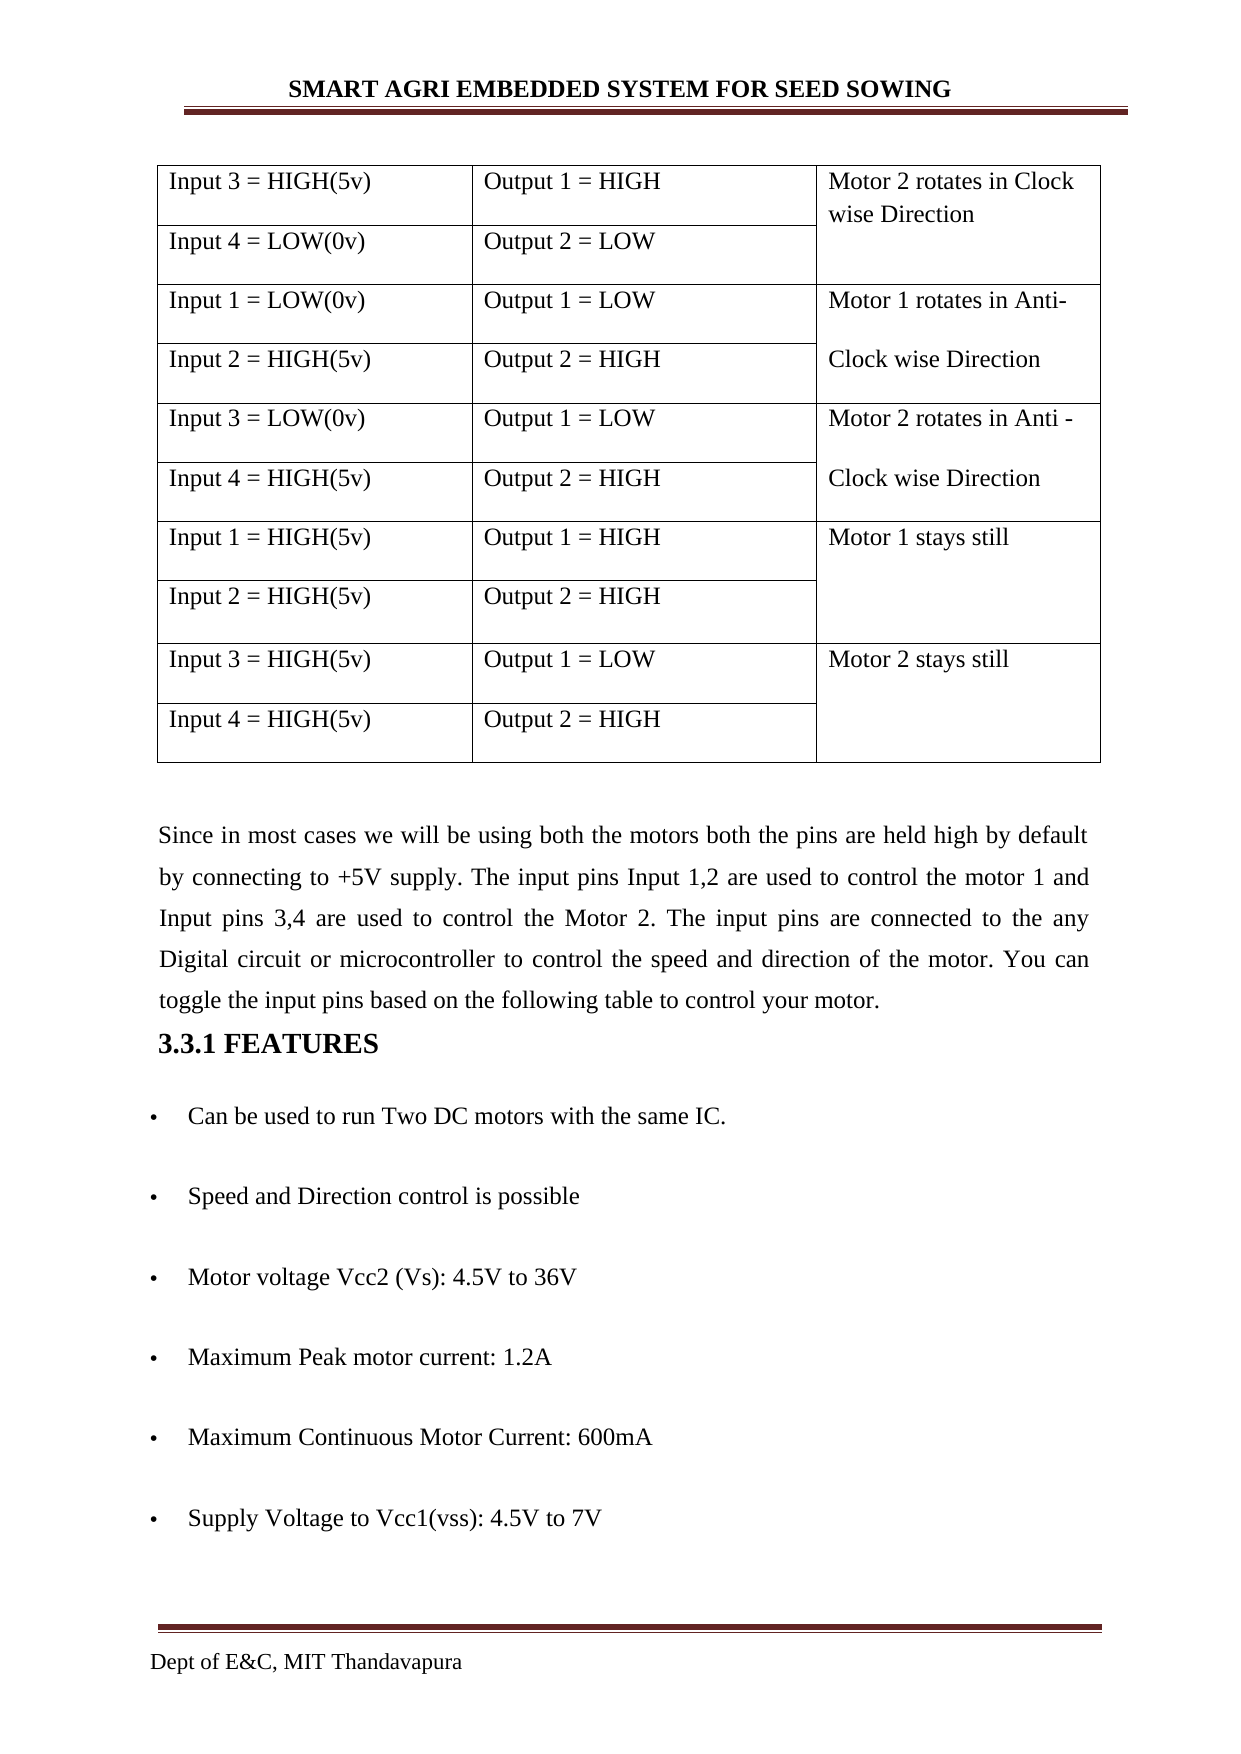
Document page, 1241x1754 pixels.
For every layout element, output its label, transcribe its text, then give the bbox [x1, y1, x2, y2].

table_cell Input 2 = HIGH(5v) [158, 344, 472, 402]
table_cell Output 2 = HIGH [473, 704, 816, 762]
list Maximum Peak motor current: 1.2A [150, 1342, 1090, 1371]
table_cell Input 3 = HIGH(5v) [158, 644, 472, 703]
table_cell Output 1 = HIGH [473, 522, 816, 580]
table_cell Output 2 = HIGH [473, 344, 816, 402]
table_cell Motor 1 rotates in Anti- Clock wise Direction [817, 285, 1100, 402]
text 3.3.1 FEATURES [158, 1026, 1092, 1059]
table_cell Output 1 = LOW [473, 404, 816, 462]
table_cell Output 1 = LOW [473, 285, 816, 343]
table_cell Input 2 = HIGH(5v) [158, 581, 472, 643]
table_cell Motor 2 rotates in Anti - Clock wise Direction [817, 404, 1100, 521]
table_cell Output 2 = HIGH [473, 463, 816, 521]
list Can be used to run Two DC motors with the same IC. [150, 1101, 1090, 1129]
text Since in most cases we will be using both the motors both the pins are held high by default by connecting to +5V supply. The input pins Input 1,2 are used to control the motor 1 and Input pins 3,4 are used to control the Motor 2. The input pins are connected to the any Digital circuit or microcontroller to control the speed and direction of the motor. You can toggle the input pins based on the following table to control your motor. [158, 821, 1090, 1013]
table_cell Input 4 = LOW(0v) [158, 226, 472, 284]
table_cell Motor 1 stays still [817, 522, 1100, 643]
table_cell Input 1 = HIGH(5v) [158, 522, 472, 580]
list Motor voltage Vcc2 (Vs): 4.5V to 36V [150, 1262, 1090, 1290]
list Supply Voltage to Vcc1(vss): 4.5V to 7V [150, 1503, 1090, 1532]
table_cell Input 4 = HIGH(5v) [158, 463, 472, 521]
table_cell Input 3 = HIGH(5v) [158, 166, 472, 225]
table_cell Motor 2 rotates in Clock wise Direction [817, 166, 1100, 284]
table_cell Input 4 = HIGH(5v) [158, 704, 472, 762]
table_cell Output 1 = HIGH [473, 166, 816, 225]
table_cell Input 1 = LOW(0v) [158, 285, 472, 343]
table_cell Input 3 = LOW(0v) [158, 404, 472, 462]
table_cell Output 2 = LOW [473, 226, 816, 284]
table_cell Motor 2 stays still [817, 644, 1100, 762]
list Maximum Continuous Motor Current: 600mA [150, 1422, 1090, 1451]
table_cell Output 2 = HIGH [473, 581, 816, 643]
table_cell Output 1 = LOW [473, 644, 816, 703]
list Speed and Direction control is possible [150, 1181, 1090, 1210]
